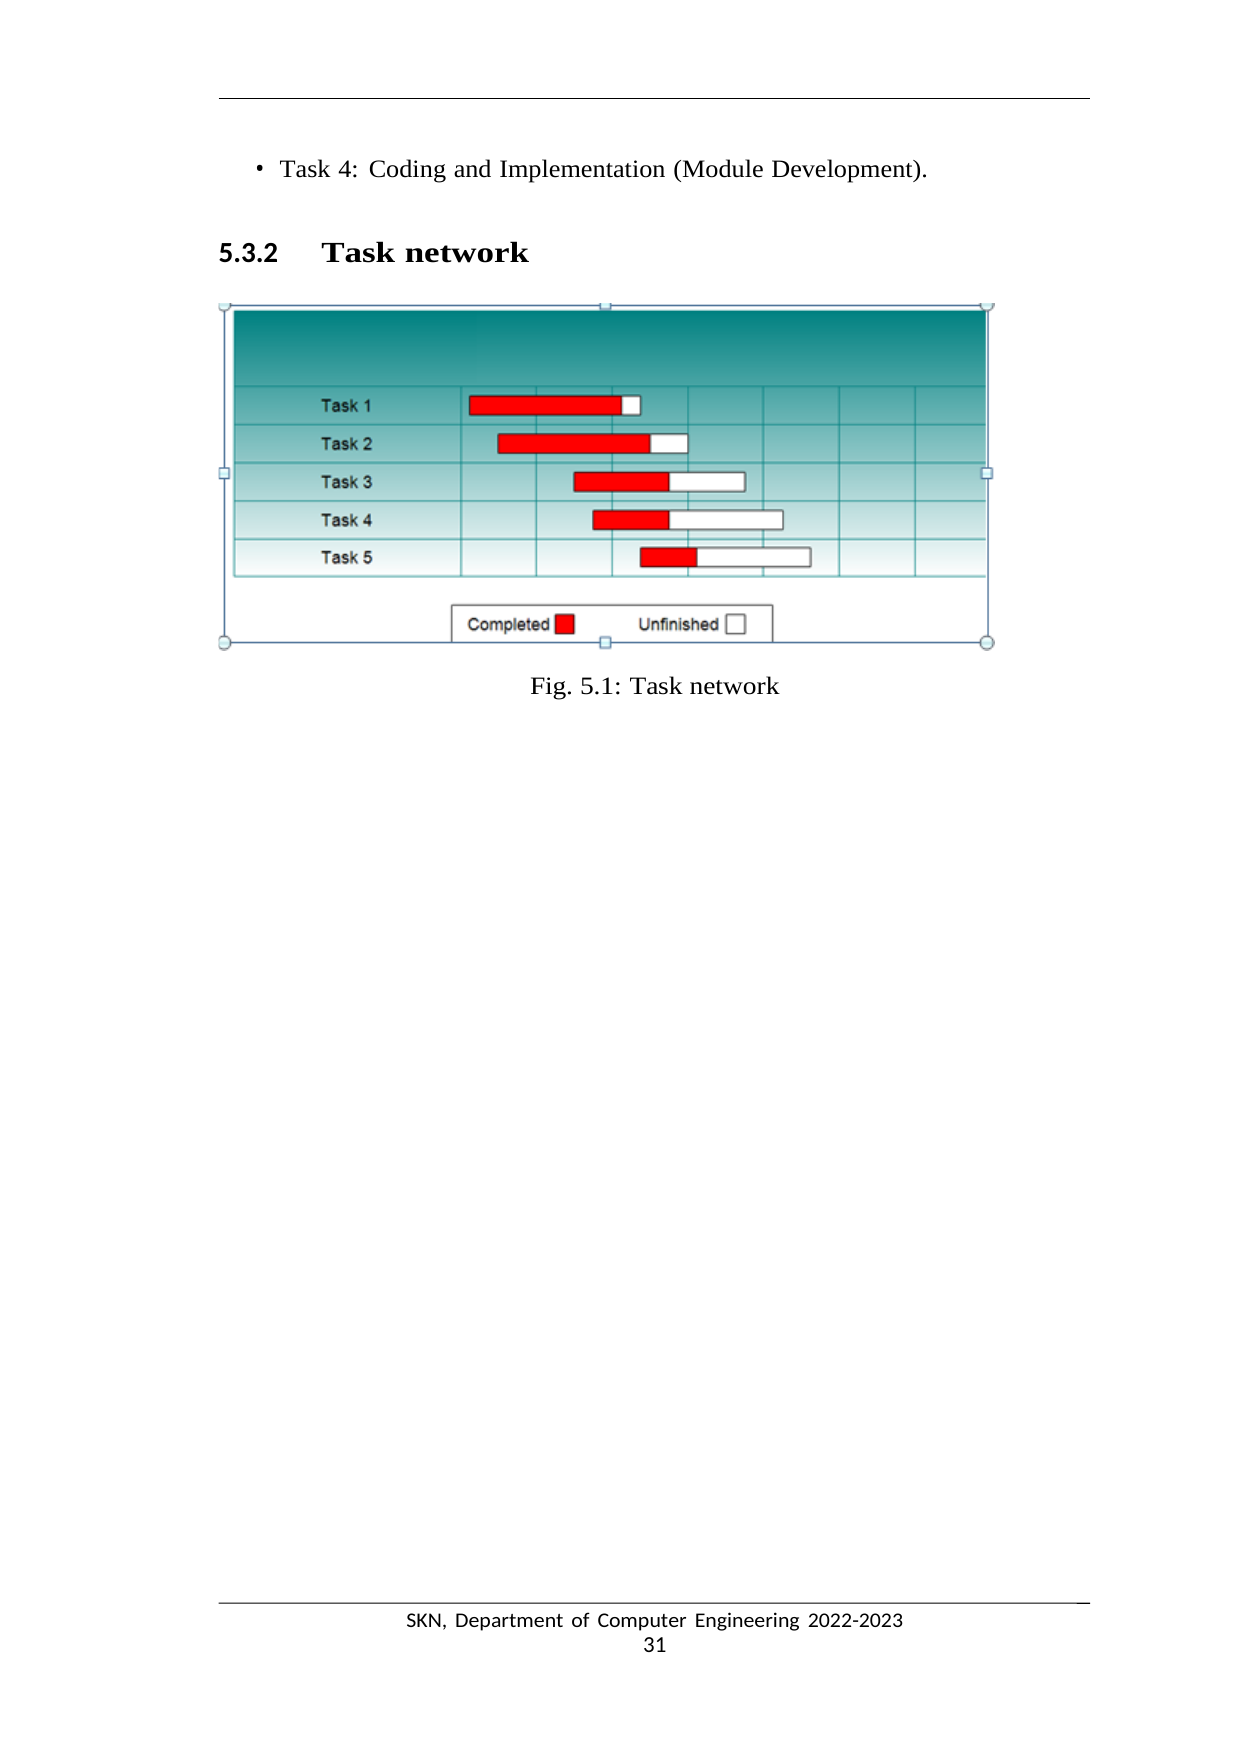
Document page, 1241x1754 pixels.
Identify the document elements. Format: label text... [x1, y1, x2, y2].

list Task 4: Coding and Implementation (Module Development). [255, 151, 1217, 185]
picture [218, 303, 995, 651]
subtitle Task network [218, 234, 1217, 269]
text Fig. 5.1: Task network [222, 671, 1087, 700]
